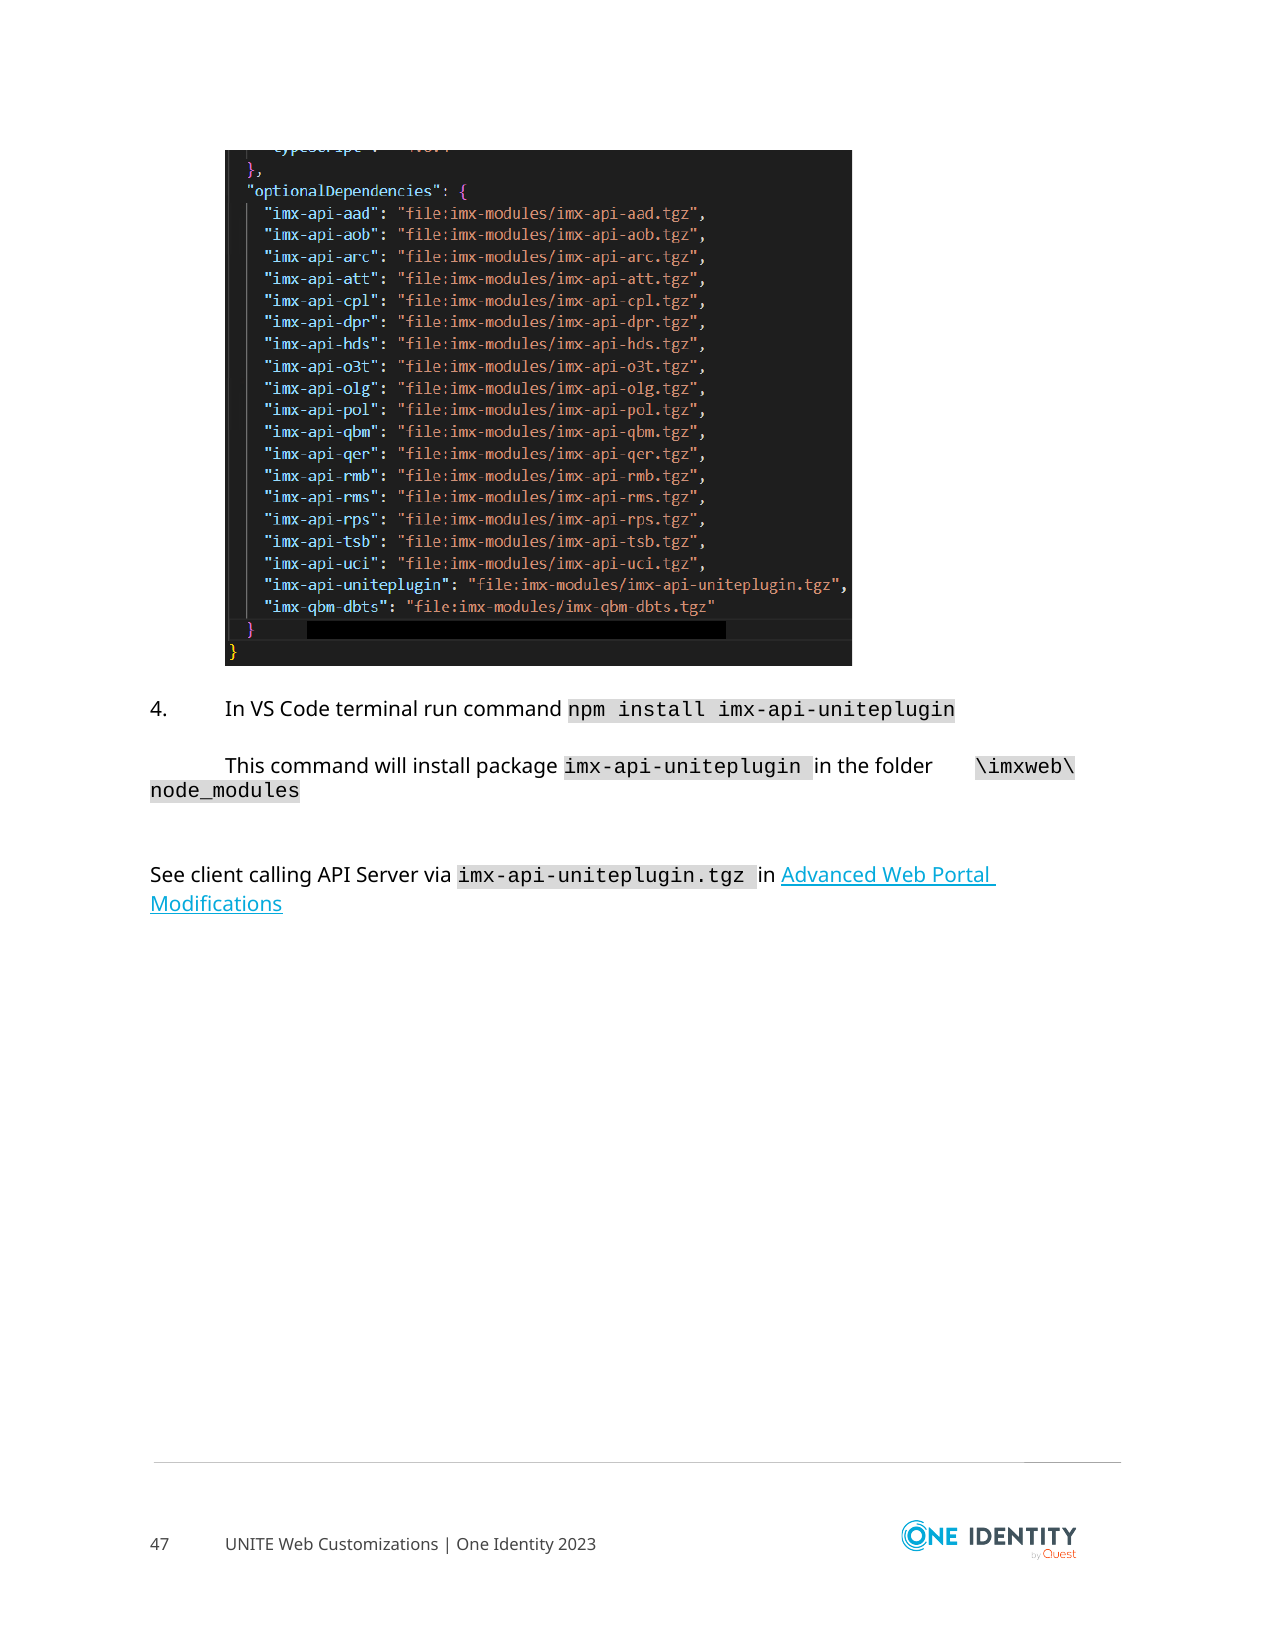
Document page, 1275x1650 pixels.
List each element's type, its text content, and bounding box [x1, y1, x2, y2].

picture [901, 1520, 910, 1529]
picture [901, 1520, 1077, 1560]
picture [225, 150, 853, 666]
text 4. In VS Code terminal run command npm install imx-api-uniteplugin [150, 694, 1125, 723]
picture [912, 1531, 921, 1541]
picture [905, 1522, 918, 1531]
text This command will install package imx-api-uniteplugin in the folder \imxweb\node_modules [150, 751, 1125, 803]
text See client calling API Server via imx-api-uniteplugin.tgz in Advanced Web Portal Modifications [150, 860, 1125, 917]
